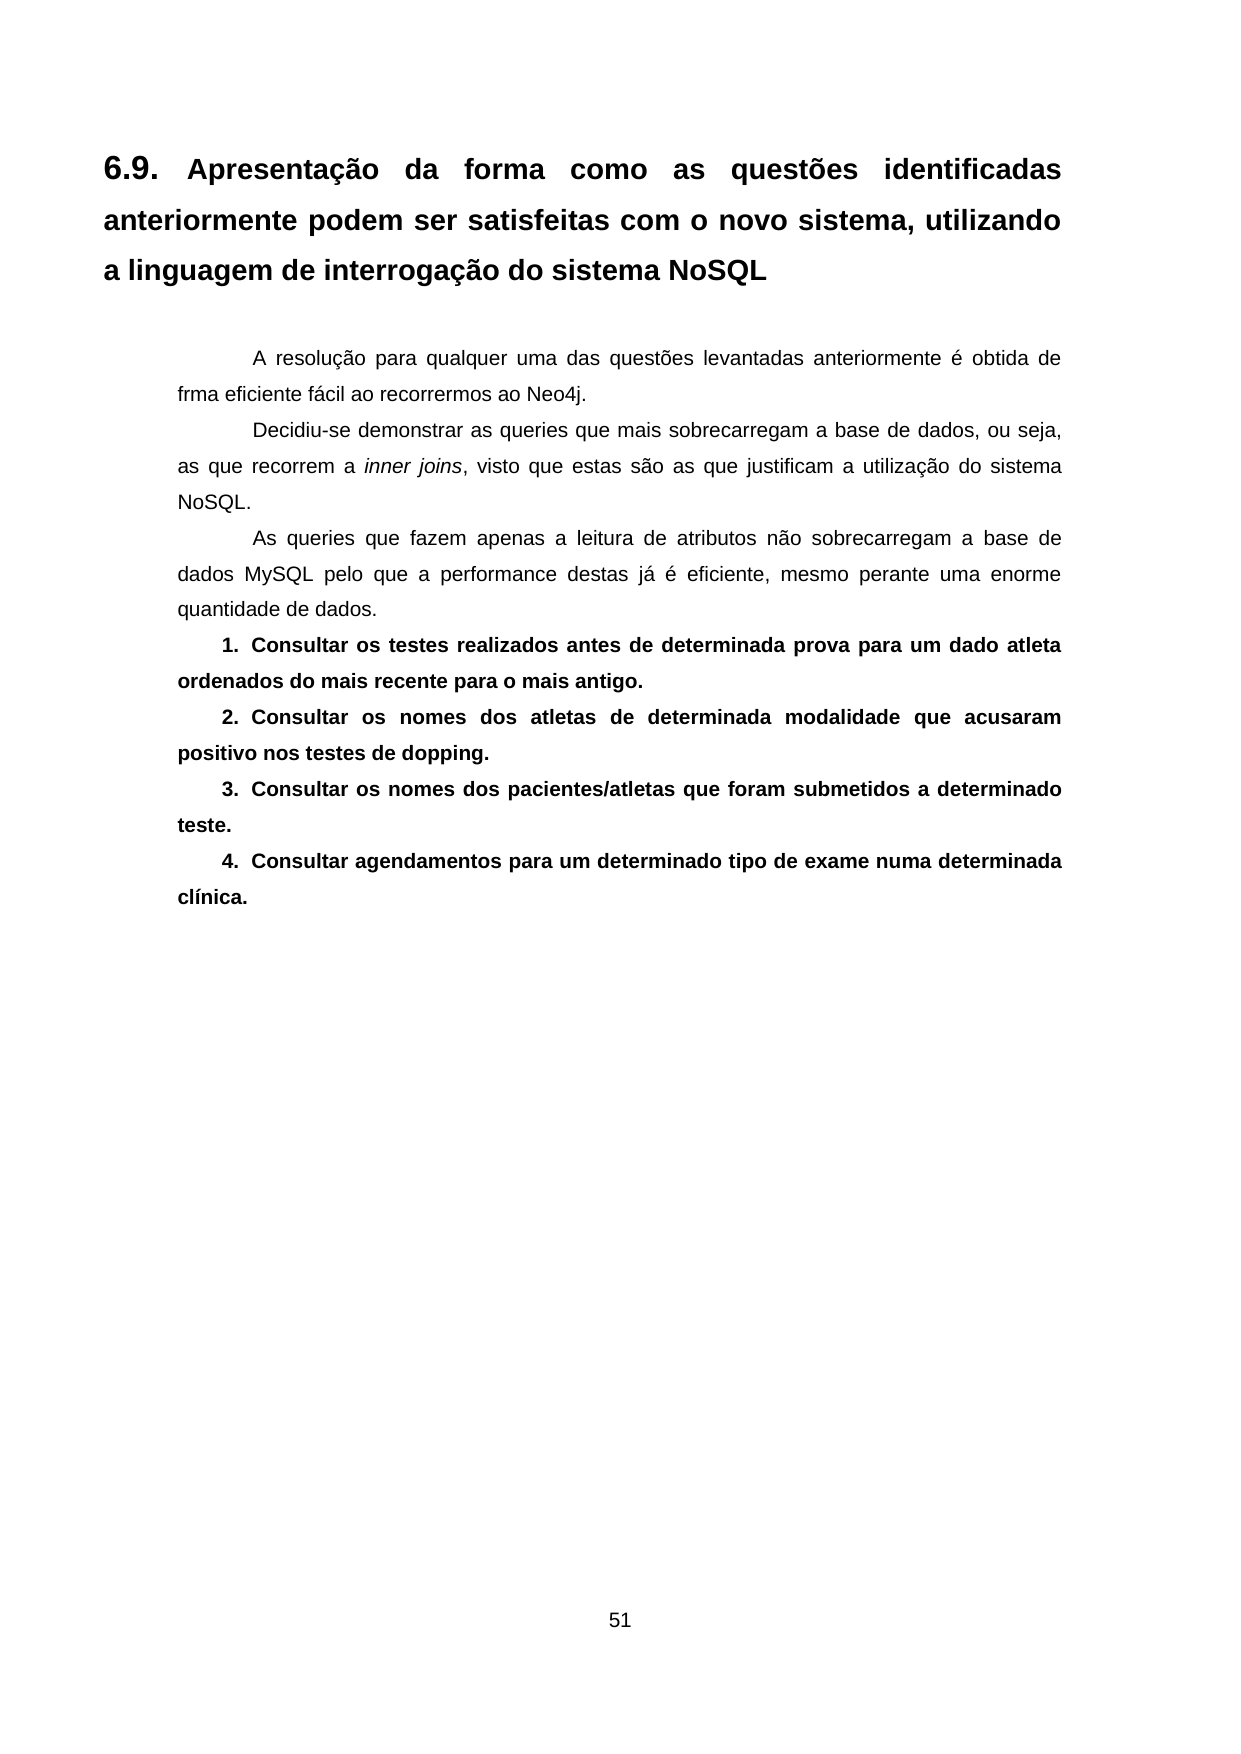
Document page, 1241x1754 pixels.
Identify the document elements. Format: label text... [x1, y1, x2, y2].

text A resolução para qualquer uma das questões levantadas anteriormente é obtida de frma eficiente fácil ao recorrermos ao Neo4j. [177, 346, 1063, 406]
list Consultar os nomes dos atletas de determinada modalidade que acusaram positivo nos testes de dopping. [177, 705, 1063, 765]
list Consultar os nomes dos pacientes/atletas que foram submetidos a determinado teste. [177, 777, 1063, 837]
text Apresentação da forma como as questões identificadas anteriormente podem ser satisfeitas com o novo sistema, utilizando a linguagem de interrogação do sistema NoSQL [103, 148, 1063, 287]
text As queries que fazem apenas a leitura de atributos não sobrecarregam a base de dados MySQL pelo que a performance destas já é eficiente, mesmo perante uma enorme quantidade de dados. [177, 525, 1063, 621]
list Consultar os testes realizados antes de determinada prova para um dado atleta ordenados do mais recente para o mais antigo. [177, 633, 1063, 693]
list Consultar agendamentos para um determinado tipo de exame numa determinada clínica. [177, 849, 1063, 909]
text Decidiu-se demonstrar as queries que mais sobrecarregam a base de dados, ou seja, as que recorrem a inner joins, visto que estas são as que justificam a utilização do sistema NoSQL. [177, 418, 1063, 513]
